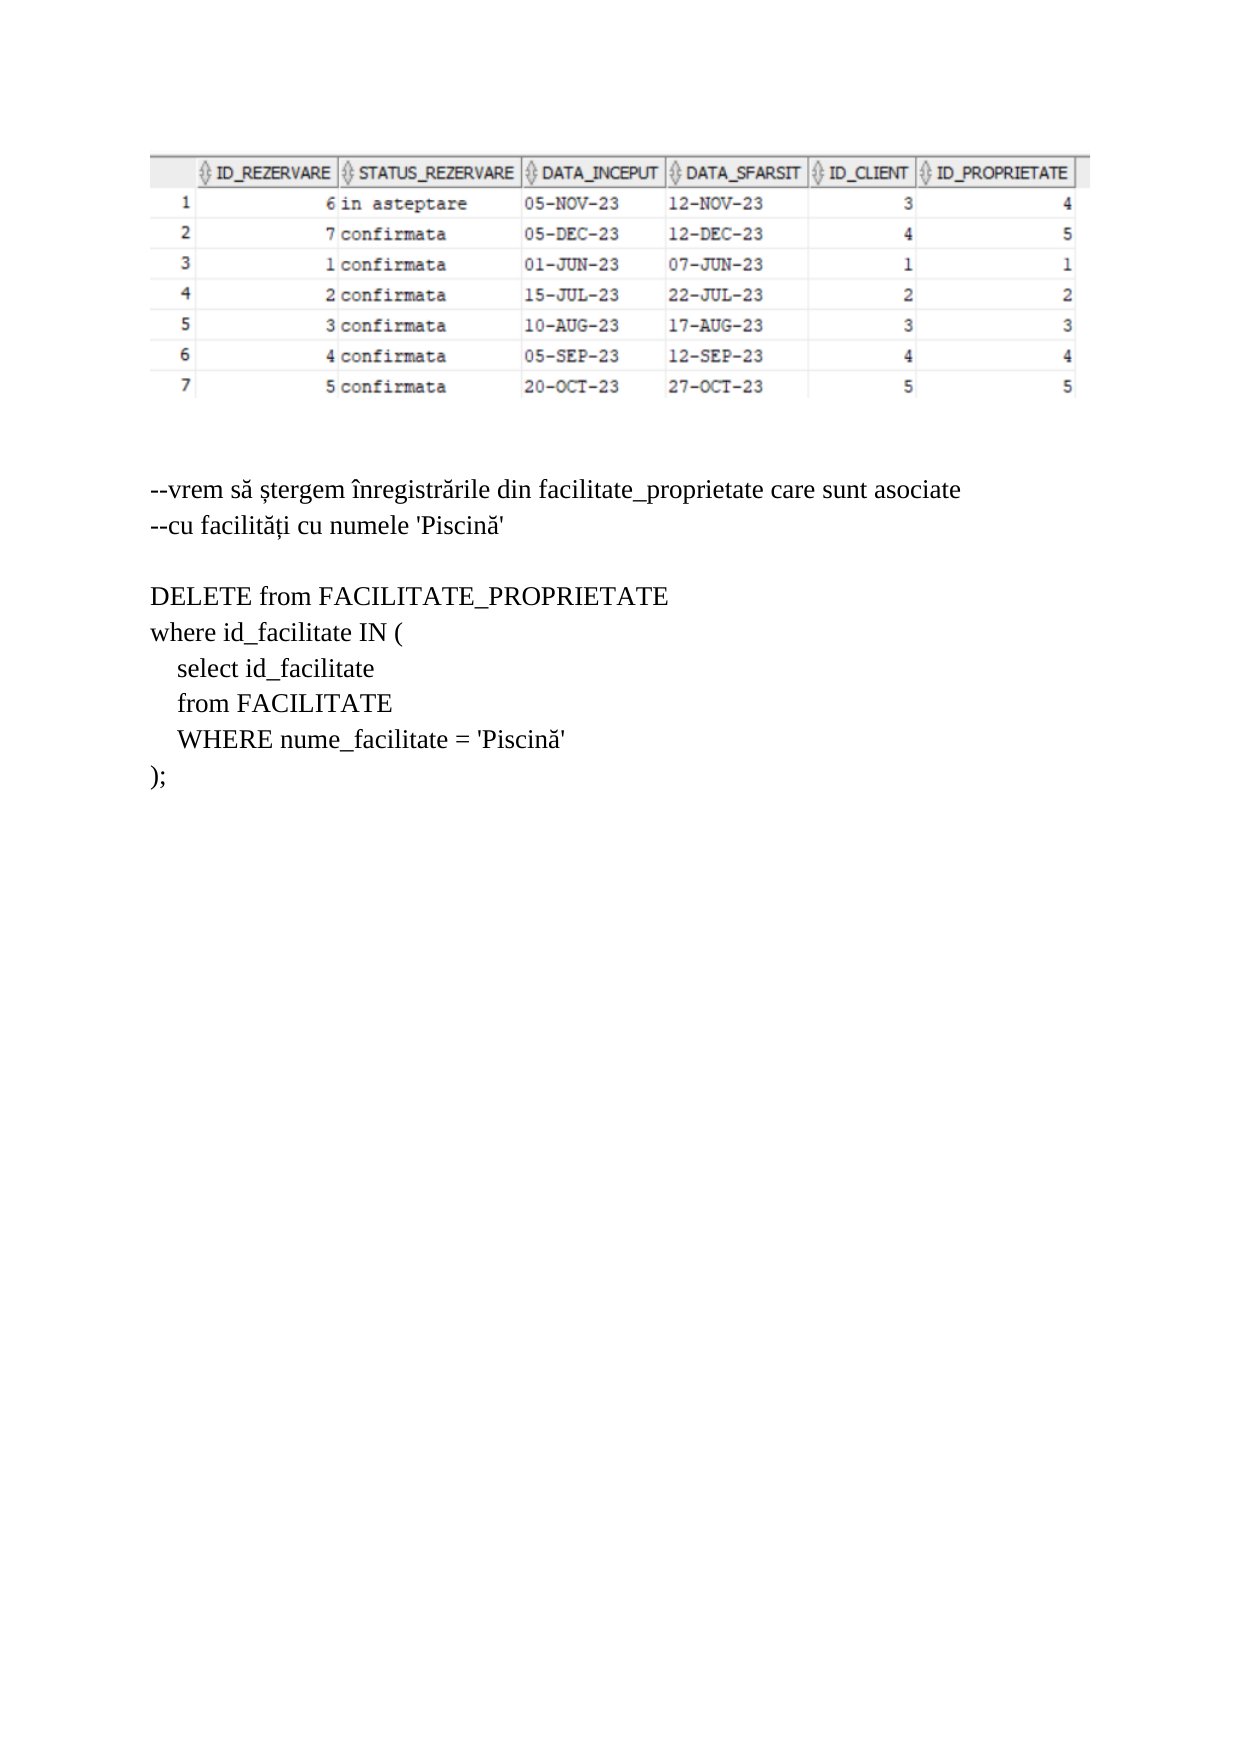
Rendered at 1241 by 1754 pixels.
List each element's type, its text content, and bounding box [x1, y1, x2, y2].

text ); [150, 759, 1090, 790]
text --cu facilități cu numele 'Piscină' [150, 509, 1090, 540]
text from FACILITATE [150, 688, 1090, 719]
picture [150, 150, 1091, 398]
text WHERE nume_facilitate = 'Piscină' [150, 723, 1090, 754]
text --vrem să ștergem înregistrările din facilitate_proprietate care sunt asociate [150, 473, 1090, 504]
text select id_facilitate [150, 652, 1090, 683]
text DELETE from FACILITATE_PROPRIETATE [150, 580, 1090, 612]
text where id_facilitate IN ( [150, 616, 1090, 647]
